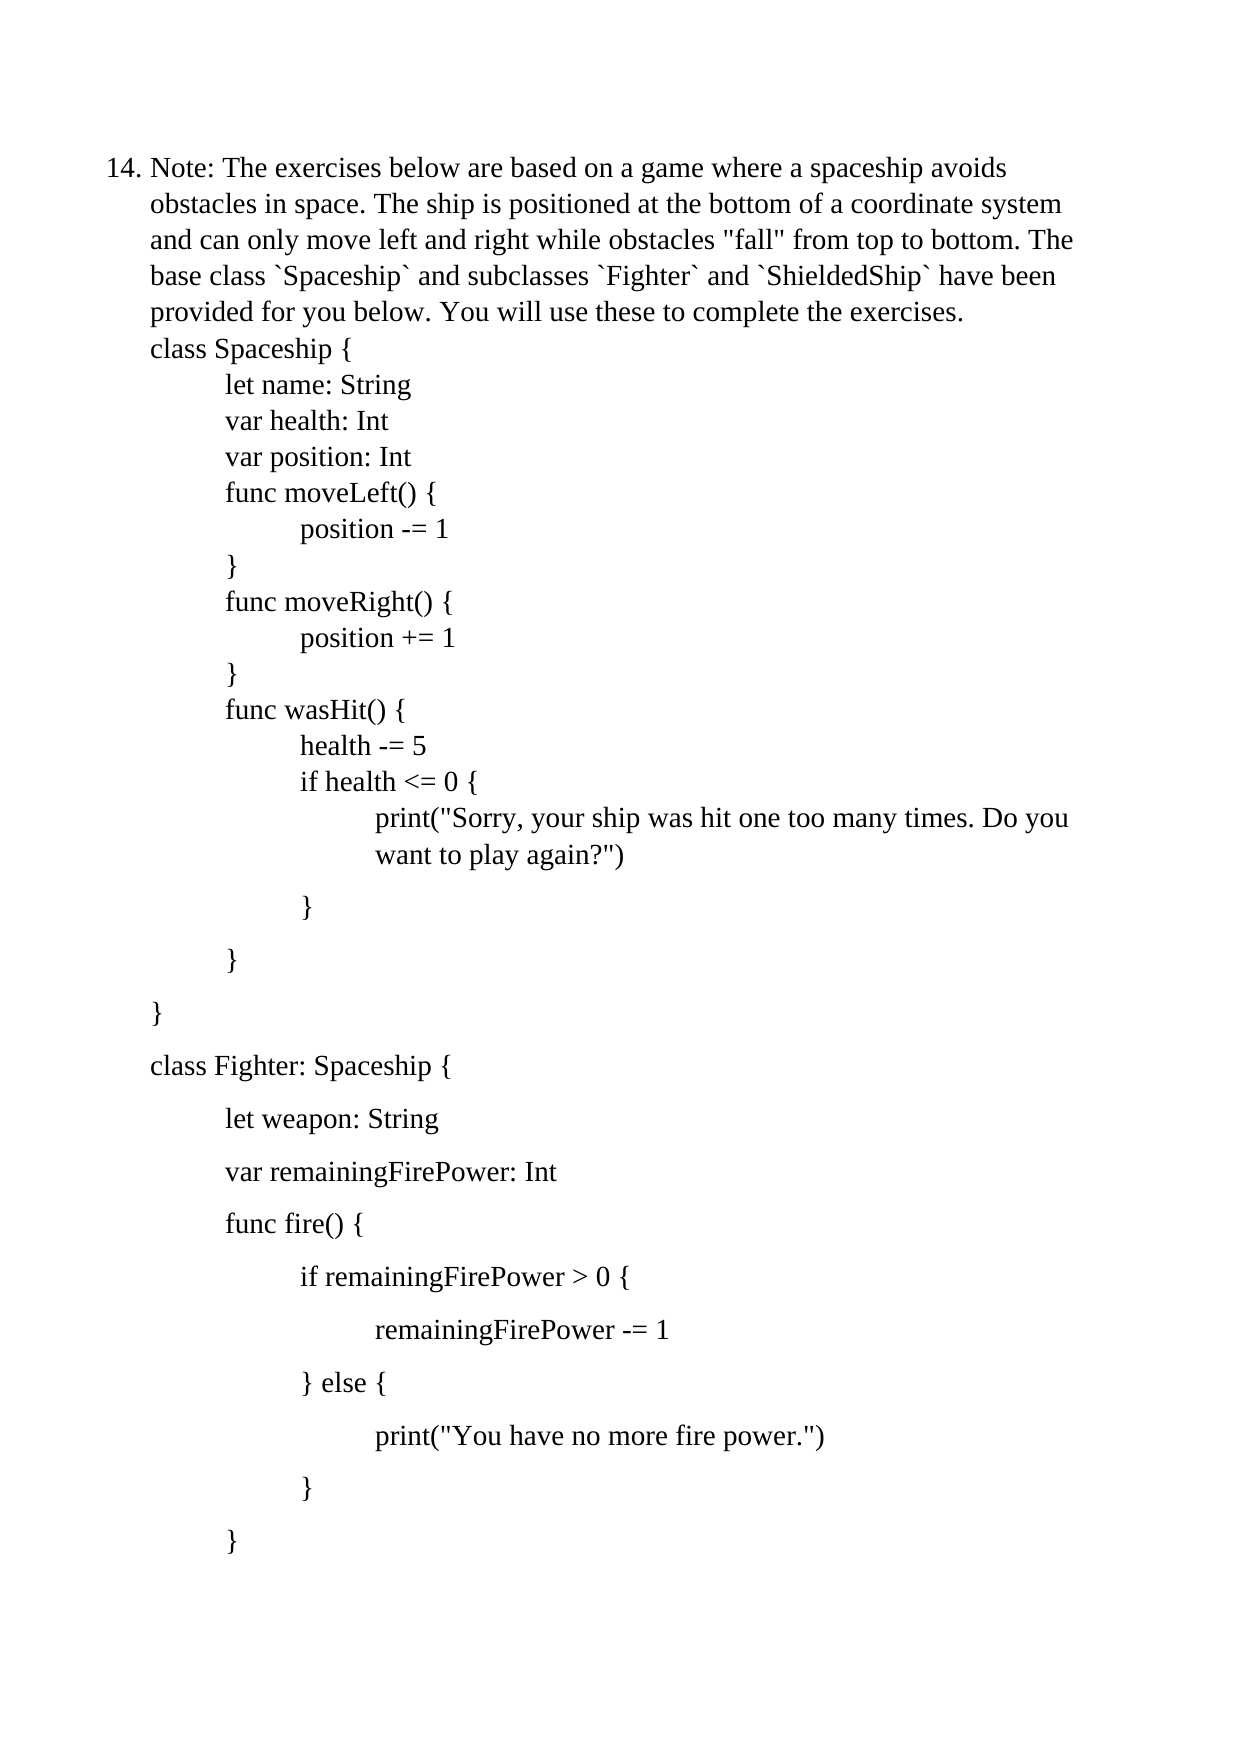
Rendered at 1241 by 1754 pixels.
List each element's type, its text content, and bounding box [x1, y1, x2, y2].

list } [225, 548, 1090, 581]
list health -= 5 [225, 728, 1090, 762]
text } [225, 889, 1090, 923]
list position += 1 [225, 620, 1090, 653]
text } [300, 1471, 1090, 1504]
list func wasHit() { [225, 692, 1090, 726]
text class Fighter: Spaceship { [150, 1048, 1090, 1082]
list } [225, 656, 1090, 689]
list func moveRight() { [225, 584, 1090, 617]
list print("Sorry, your ship was hit one too many times. Do you want to play again?") [375, 801, 1090, 870]
text let weapon: String [150, 1101, 1090, 1134]
list func moveLeft() { [150, 475, 1090, 509]
list let name: String [150, 367, 1090, 400]
list class Spaceship { [150, 331, 1090, 364]
list var health: Int [150, 403, 1090, 437]
list Note: The exercises below are based on a game where a spaceship avoids obstacles in space. The ship is positioned at the bottom of a coordinate system and can only move left and right while obstacles "fall" from top to bottom. The base class `Spaceship` and subclasses `Fighter` and `ShieldedShip` have been provided for you below. You will use these to complete the exercises. [106, 150, 1090, 328]
text print("You have no more fire power.") [300, 1418, 1090, 1451]
list if health <= 0 { [225, 764, 1090, 798]
list var position: Int [150, 439, 1090, 473]
text var remainingFirePower: Int [150, 1154, 1090, 1187]
text remainingFirePower -= 1 [300, 1312, 1090, 1346]
text } else { [300, 1365, 1090, 1398]
text } [150, 1523, 1090, 1557]
text if remainingFirePower > 0 { [225, 1259, 1090, 1293]
text } [225, 942, 1090, 976]
text } [150, 995, 1090, 1029]
list position -= 1 [225, 511, 1090, 545]
text func fire() { [150, 1206, 1090, 1240]
